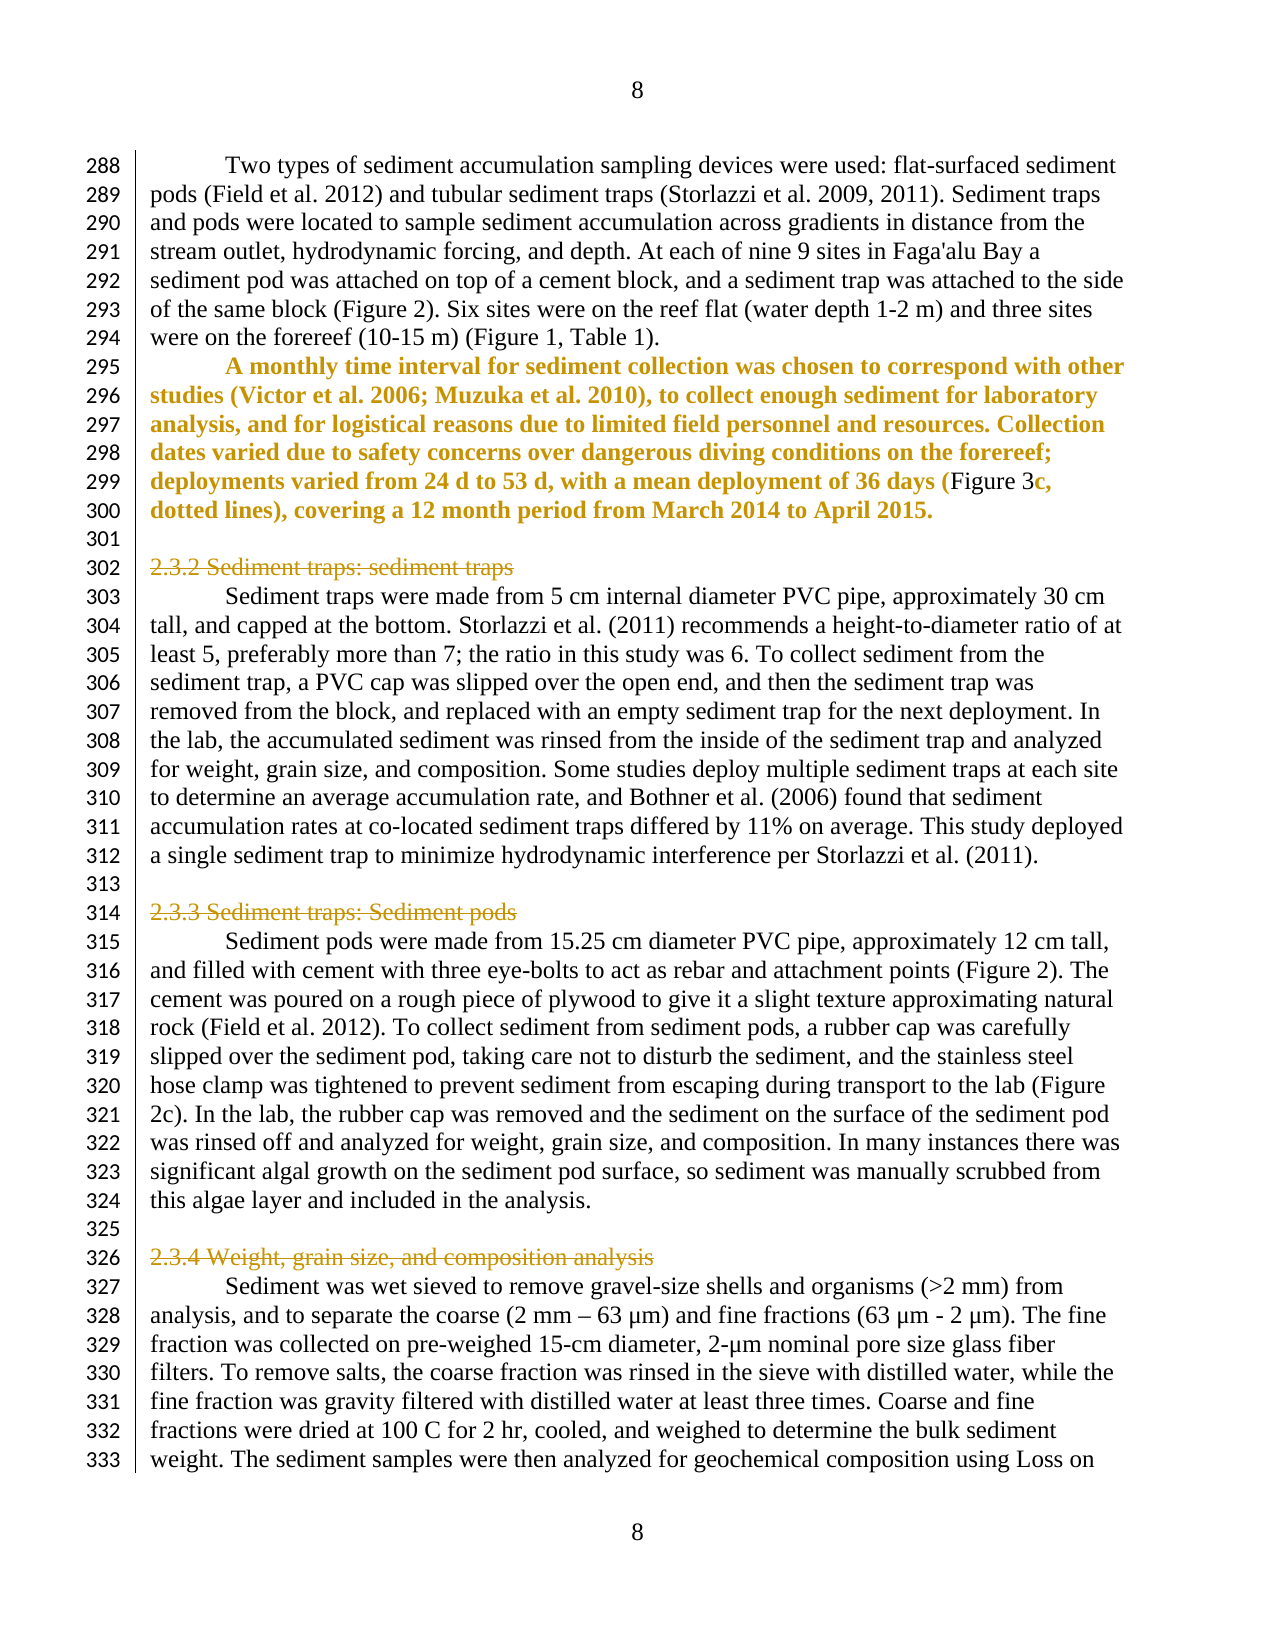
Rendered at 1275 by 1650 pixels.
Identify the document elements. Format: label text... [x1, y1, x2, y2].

text Sediment traps were made from 5 cm internal diameter PVC pipe, approximately 30 cm tall, and capped at the bottom. Storlazzi et al. (2011) recommends a height-to-diameter ratio of at least 5, preferably more than 7; the ratio in this study was 6. To collect sediment from the sediment trap, a PVC cap was slipped over the open end, and then the sediment trap was removed from the block, and replaced with an empty sediment trap for the next deployment. In the lab, the accumulated sediment was rinsed from the inside of the sediment trap and analyzed for weight, grain size, and composition. Some studies deploy multiple sediment traps at each site to determine an average accumulation rate, and Bothner et al. (2006) found that sediment accumulation rates at co-located sediment traps differed by 11% on average. This study deployed a single sediment trap to minimize hydrodynamic interference per Storlazzi et al. (2011). [150, 581, 1125, 869]
text Two types of sediment accumulation sampling devices were used: flat-surfaced sediment pods (Field et al. 2012) and tubular sediment traps (Storlazzi et al. 2009, 2011). Sediment traps and pods were located to sample sediment accumulation across gradients in distance from the stream outlet, hydrodynamic forcing, and depth. At each of sites in Faga'alu Bay a sediment pod was attached on top of a cement block, and a sediment trap was attached to the side of the same block (Figure 2). Six sites were on the reef flat (water depth 1-2 m) and three sites were on the forereef (10-15 m) (Figure 1, Table 1). [150, 150, 1125, 351]
text A monthly time interval for sediment collection was chosen to correspond with other studies (Victor et al. 2006; Muzuka et al. 2010), to collect enough sediment for laboratory analysis, and for logistical reasons due to limited field personnel and resources. Collection dates varied due to safety concerns over dangerous diving conditions on the forereef; deployments varied from 24 d to 53 d, with a mean deployment of 36 days (Figure 3c, dotted lines), covering a 12 month period from March 2014 to April 2015. [150, 351, 1125, 524]
text Sediment pods were made from 15.25 cm diameter PVC pipe, approximately 12 cm tall, and filled with cement with three eye-bolts to act as rebar and attachment points (Figure 2). The cement was poured on a rough piece of plywood to give it a slight texture approximating natural rock (Field et al. 2012). To collect sediment from sediment pods, a rubber cap was carefully slipped over the sediment pod, taking care not to disturb the sediment, and the stainless steel hose clamp was tightened to prevent sediment from escaping during transport to the lab (Figure 2c). In the lab, the rubber cap was removed and the sediment on the surface of the sediment pod was rinsed off and analyzed for weight, grain size, and composition. In many instances there was significant algal growth on the sediment pod surface, so sediment was manually scrubbed from this algae layer and included in the analysis. [150, 926, 1125, 1214]
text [150, 1271, 1125, 1472]
